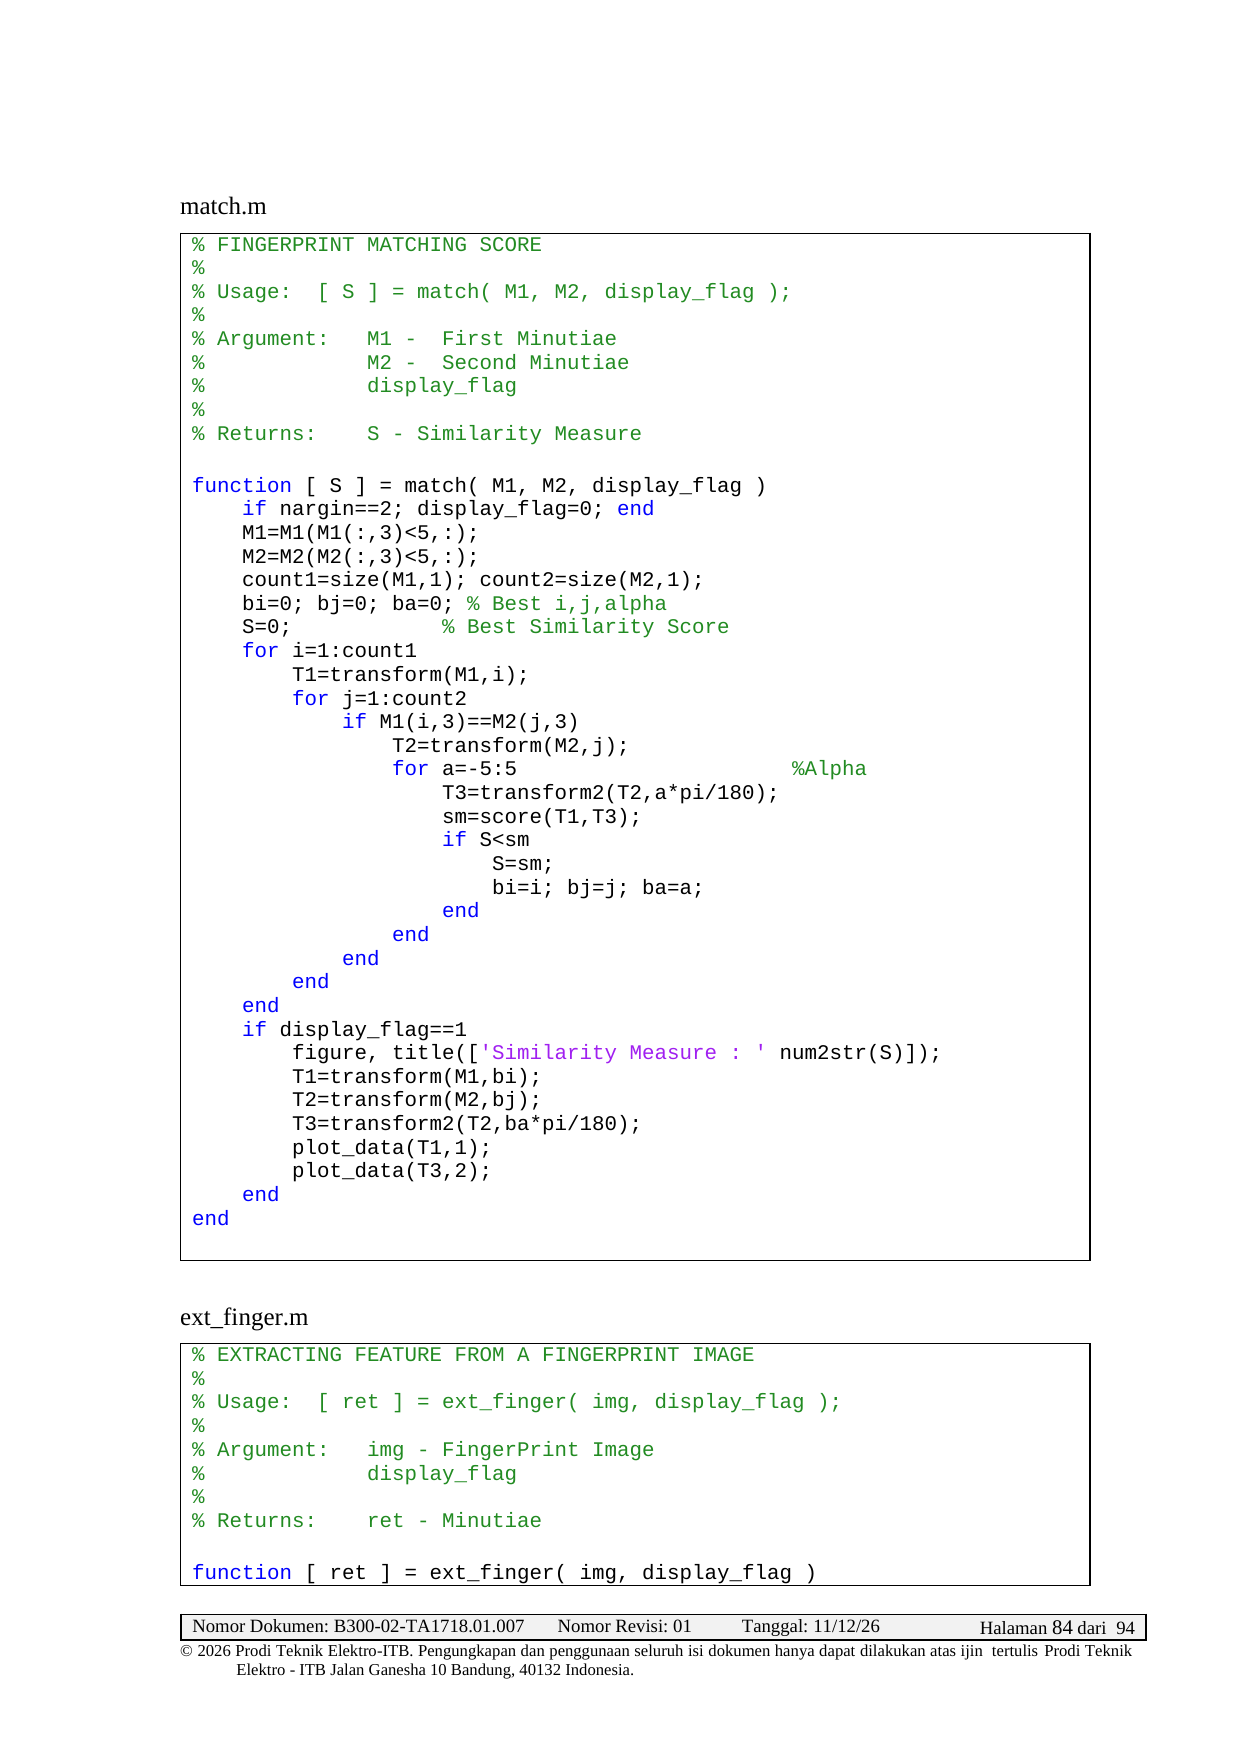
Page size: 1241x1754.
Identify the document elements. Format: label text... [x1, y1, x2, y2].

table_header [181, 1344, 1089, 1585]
text ext_finger.m [180, 1302, 1090, 1331]
table_header % FINGERPRINT MATCHING SCORE % % Usage: [ S ] = match( M1, M2, display_flag ); % % Argument: M1 - First Minutiae % M2 - Second Minutiae % display_flag % % Returns: S - Similarity Measure function [ S ] = match( M1, M2, display_flag ) if nargin==2; display_flag=0; end M1=M1(M1(:,3)<5,:); M2=M2(M2(:,3)<5,:); count1=size(M1,1); count2=size(M2,1); bi=0; bj=0; ba=0; % Best i,j,alpha S=0; % Best Similarity Score for i=1:count1 T1=transform(M1,i); for j=1:count2 if M1(i,3)==M2(j,3) T2=transform(M2,j); for a=-5:5 %Alpha T3=transform2(T2,a*pi/180); sm=score(T1,T3); if S<sm S=sm; bi=i; bj=j; ba=a; end end end end end if display_flag==1 figure, title(['Similarity Measure : ' num2str(S)]); T1=transform(M1,bi); T2=transform(M2,bj); T3=transform2(T2,ba*pi/180); plot_data(T1,1); plot_data(T3,2); end end [181, 234, 1089, 1260]
text match.m [180, 191, 1090, 220]
